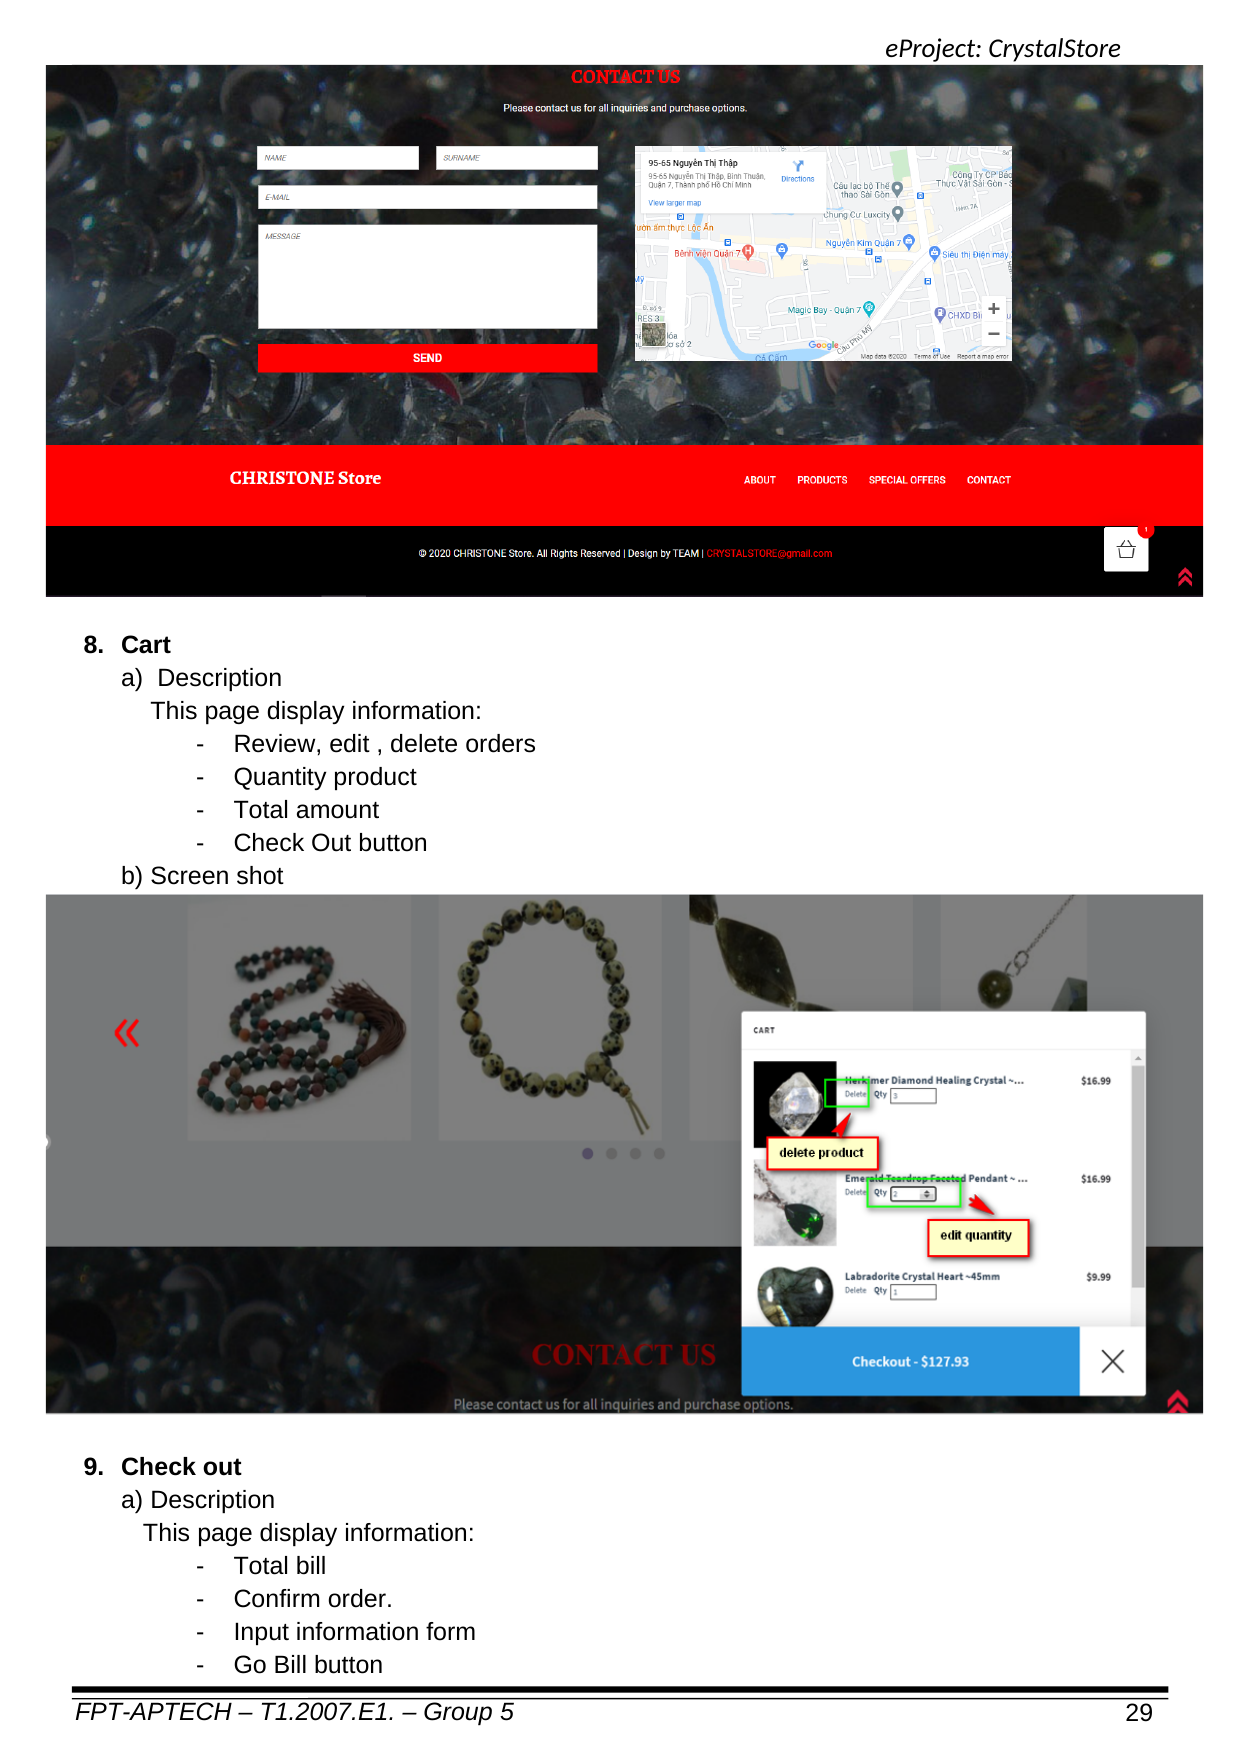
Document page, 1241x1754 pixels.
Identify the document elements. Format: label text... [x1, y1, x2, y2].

list Check out [83, 1452, 1203, 1480]
list Description [121, 1485, 1203, 1513]
list Review, edit , delete orders [196, 729, 1203, 758]
list Screen shot [121, 861, 1203, 890]
list Confirm order. [196, 1584, 1203, 1612]
list Quantity product [196, 762, 1203, 791]
list Cart [83, 630, 1203, 659]
text This page display information: [46, 696, 1203, 725]
list Go Bill button [196, 1650, 1203, 1678]
text This page display information: [46, 1518, 1203, 1546]
list Input information form [196, 1617, 1203, 1646]
list Description [121, 663, 1203, 692]
list Total bill [196, 1551, 1203, 1579]
list Total amount [196, 795, 1203, 824]
list Check Out button [196, 828, 1203, 857]
picture [45, 894, 1204, 1415]
picture [45, 65, 1204, 597]
